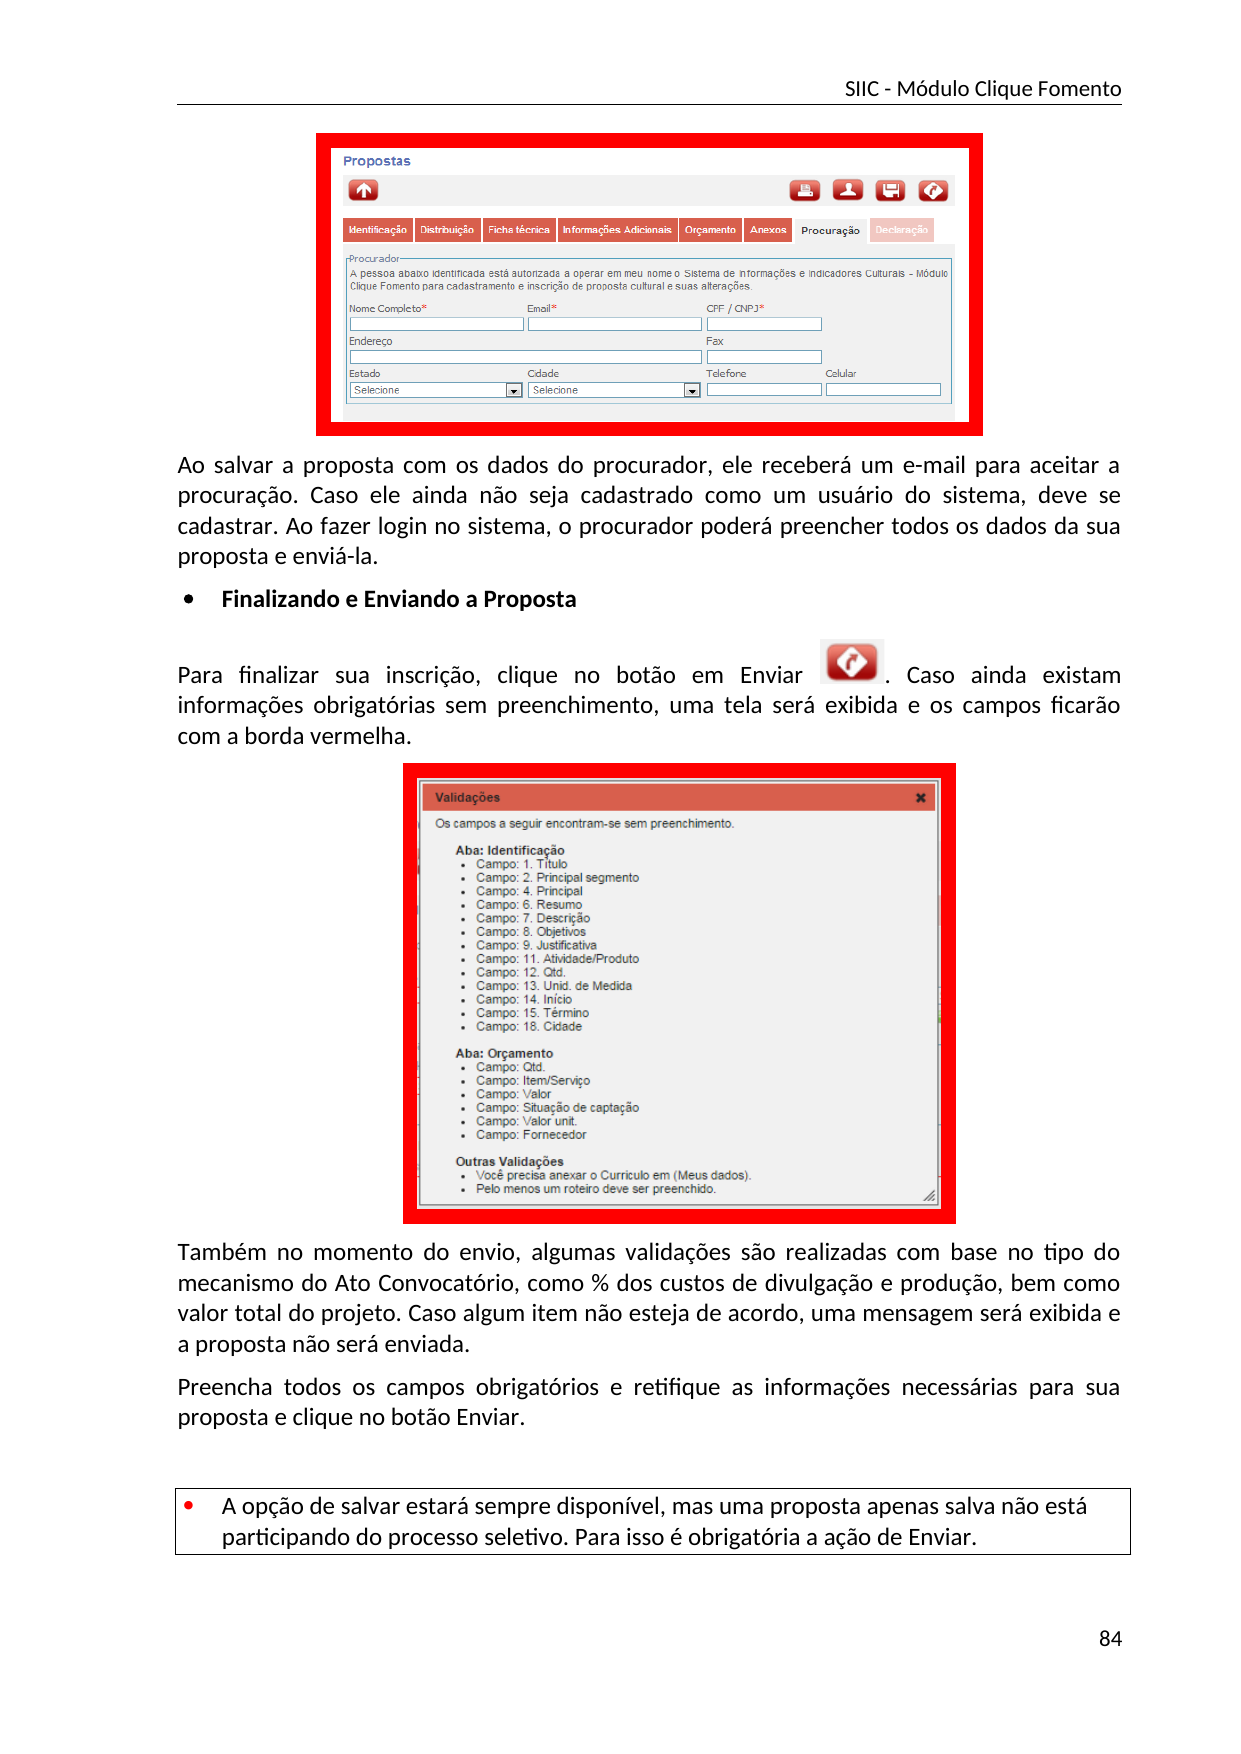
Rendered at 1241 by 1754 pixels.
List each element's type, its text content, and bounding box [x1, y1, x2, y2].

list A opção de salvar estará sempre disponível, mas uma proposta apenas salva não está participando do processo seletivo. Para isso é obrigatória a ação de Enviar. [176, 1489, 1130, 1554]
list Finalizando e Enviando a Proposta [184, 583, 1122, 614]
picture [820, 639, 885, 684]
picture [331, 148, 969, 422]
text Preencha todos os campos obrigatórios e retifique as informações necessárias para sua proposta e clique no botão Enviar. [177, 1371, 1122, 1432]
text Ao salvar a proposta com os dados do procurador, ele receberá um e-mail para aceitar a procuração. Caso ele ainda não seja cadastrado como um usuário do sistema, deve se cadastrar. Ao fazer login no sistema, o procurador poderá preencher todos os dados da sua proposta e enviá-la. [177, 449, 1122, 571]
text Também no momento do envio, algumas validações são realizadas com base no tipo do mecanismo do Ato Convocatório, como % dos custos de divulgação e produção, bem como valor total do projeto. Caso algum item não esteja de acordo, uma mensagem será exibida e a proposta não será enviada. [177, 1236, 1122, 1358]
text Para finalizar sua inscrição, clique no botão em Enviar . Caso ainda existam informações obrigatórias sem preenchimento, uma tela será exibida e os campos ficarão com a borda vermelha. [177, 639, 1122, 751]
picture [417, 778, 941, 1209]
